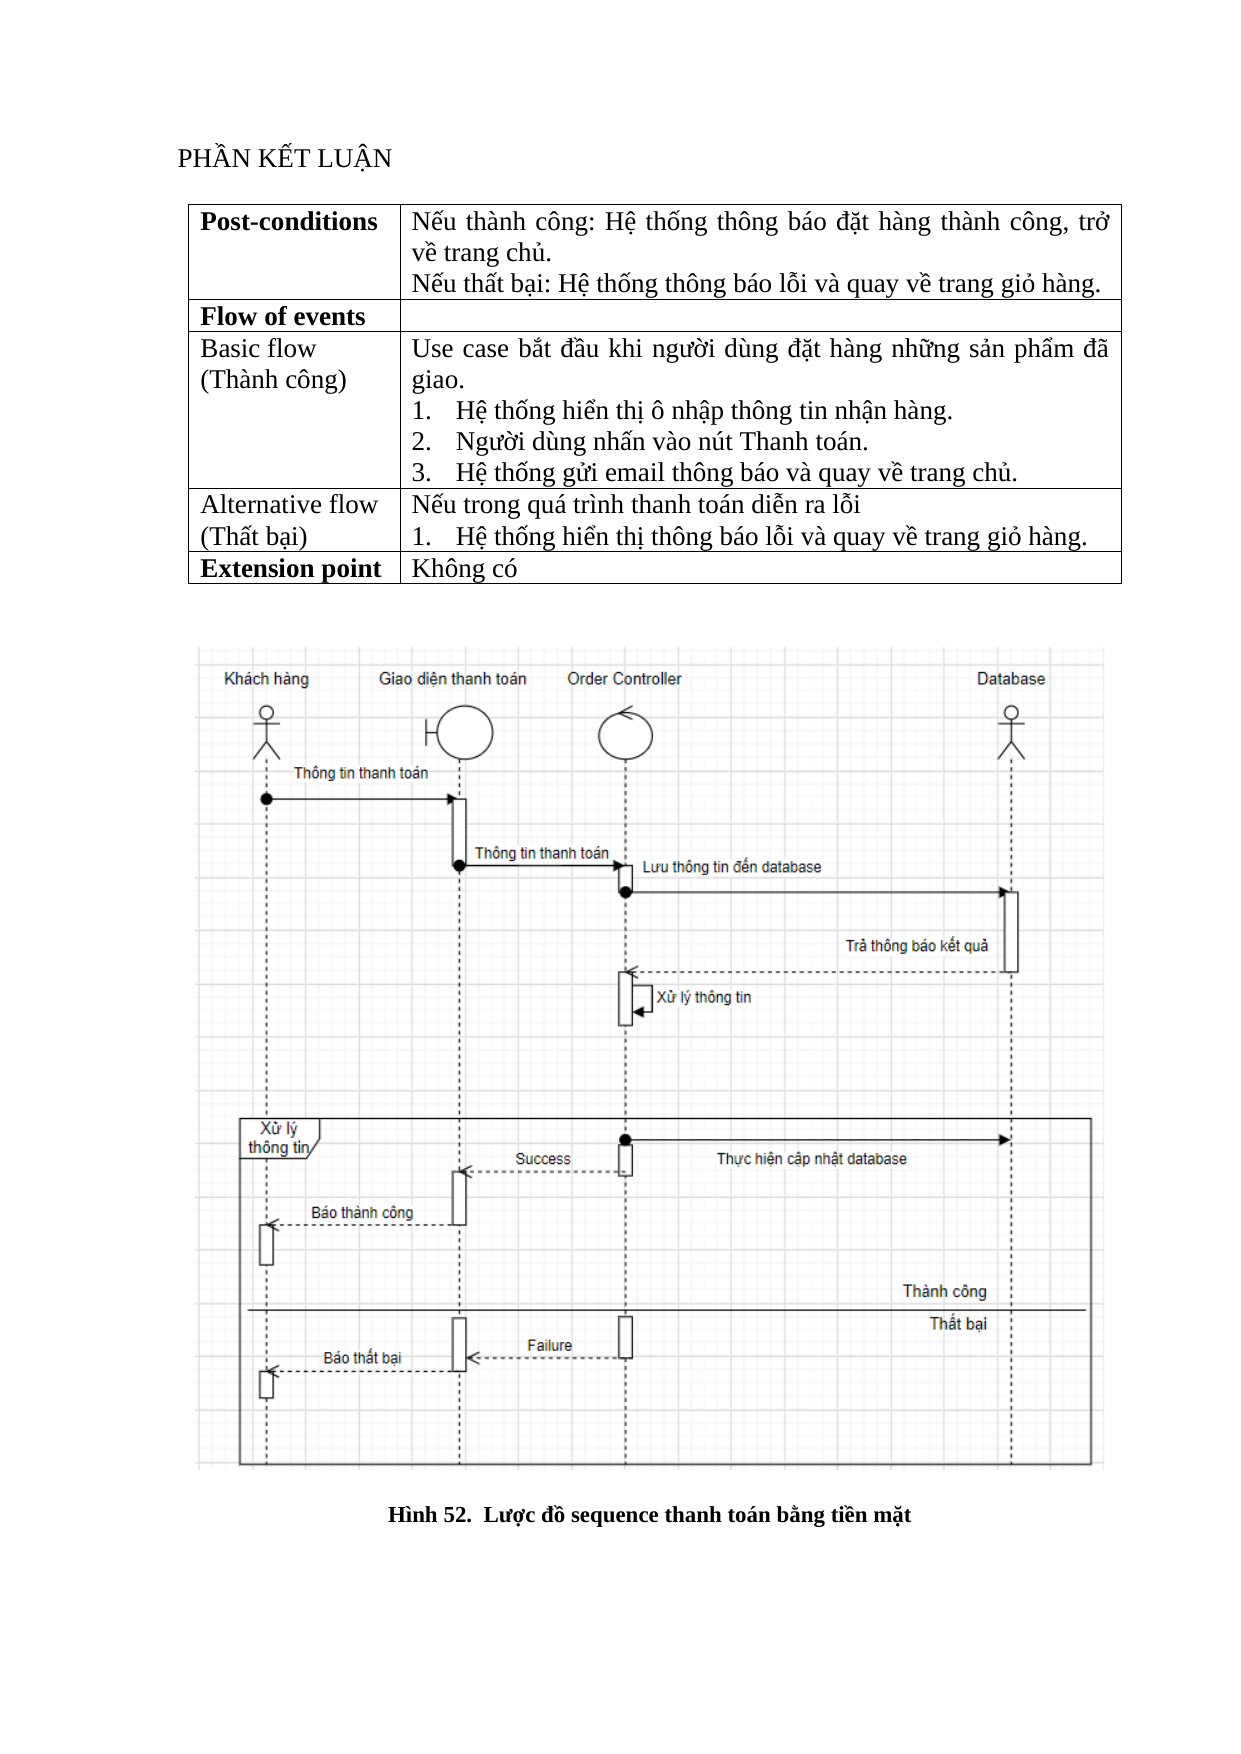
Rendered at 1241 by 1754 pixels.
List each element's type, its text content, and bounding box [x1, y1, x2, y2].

table_cell Nếu trong quá trình thanh toán diễn ra lỗi Hệ thống hiển thị thông báo lỗi và quay về trang giỏ hàng. [401, 489, 1121, 551]
table_cell Basic flow (Thành công) [189, 332, 400, 487]
picture [195, 647, 1105, 1470]
table_cell Nếu thành công: Hệ thống thông báo đặt hàng thành công, trở về trang chủ. Nếu thất bại: Hệ thống thông báo lỗi và quay về trang giỏ hàng. [401, 205, 1121, 298]
table_cell Use case bắt đầu khi người dùng đặt hàng những sản phẩm đã giao. Hệ thống hiển thị ô nhập thông tin nhận hàng. Người dùng nhấn vào nút Thanh toán. Hệ thống gửi email thông báo và quay về trang chủ. [401, 332, 1121, 487]
table_cell Post-conditions [189, 205, 400, 298]
table_cell [401, 300, 1121, 331]
table_cell Không có [401, 552, 1121, 583]
table_cell Alternative flow (Thất bại) [189, 489, 400, 551]
table_cell Extension point [189, 552, 400, 583]
table_cell Flow of events [189, 300, 400, 331]
